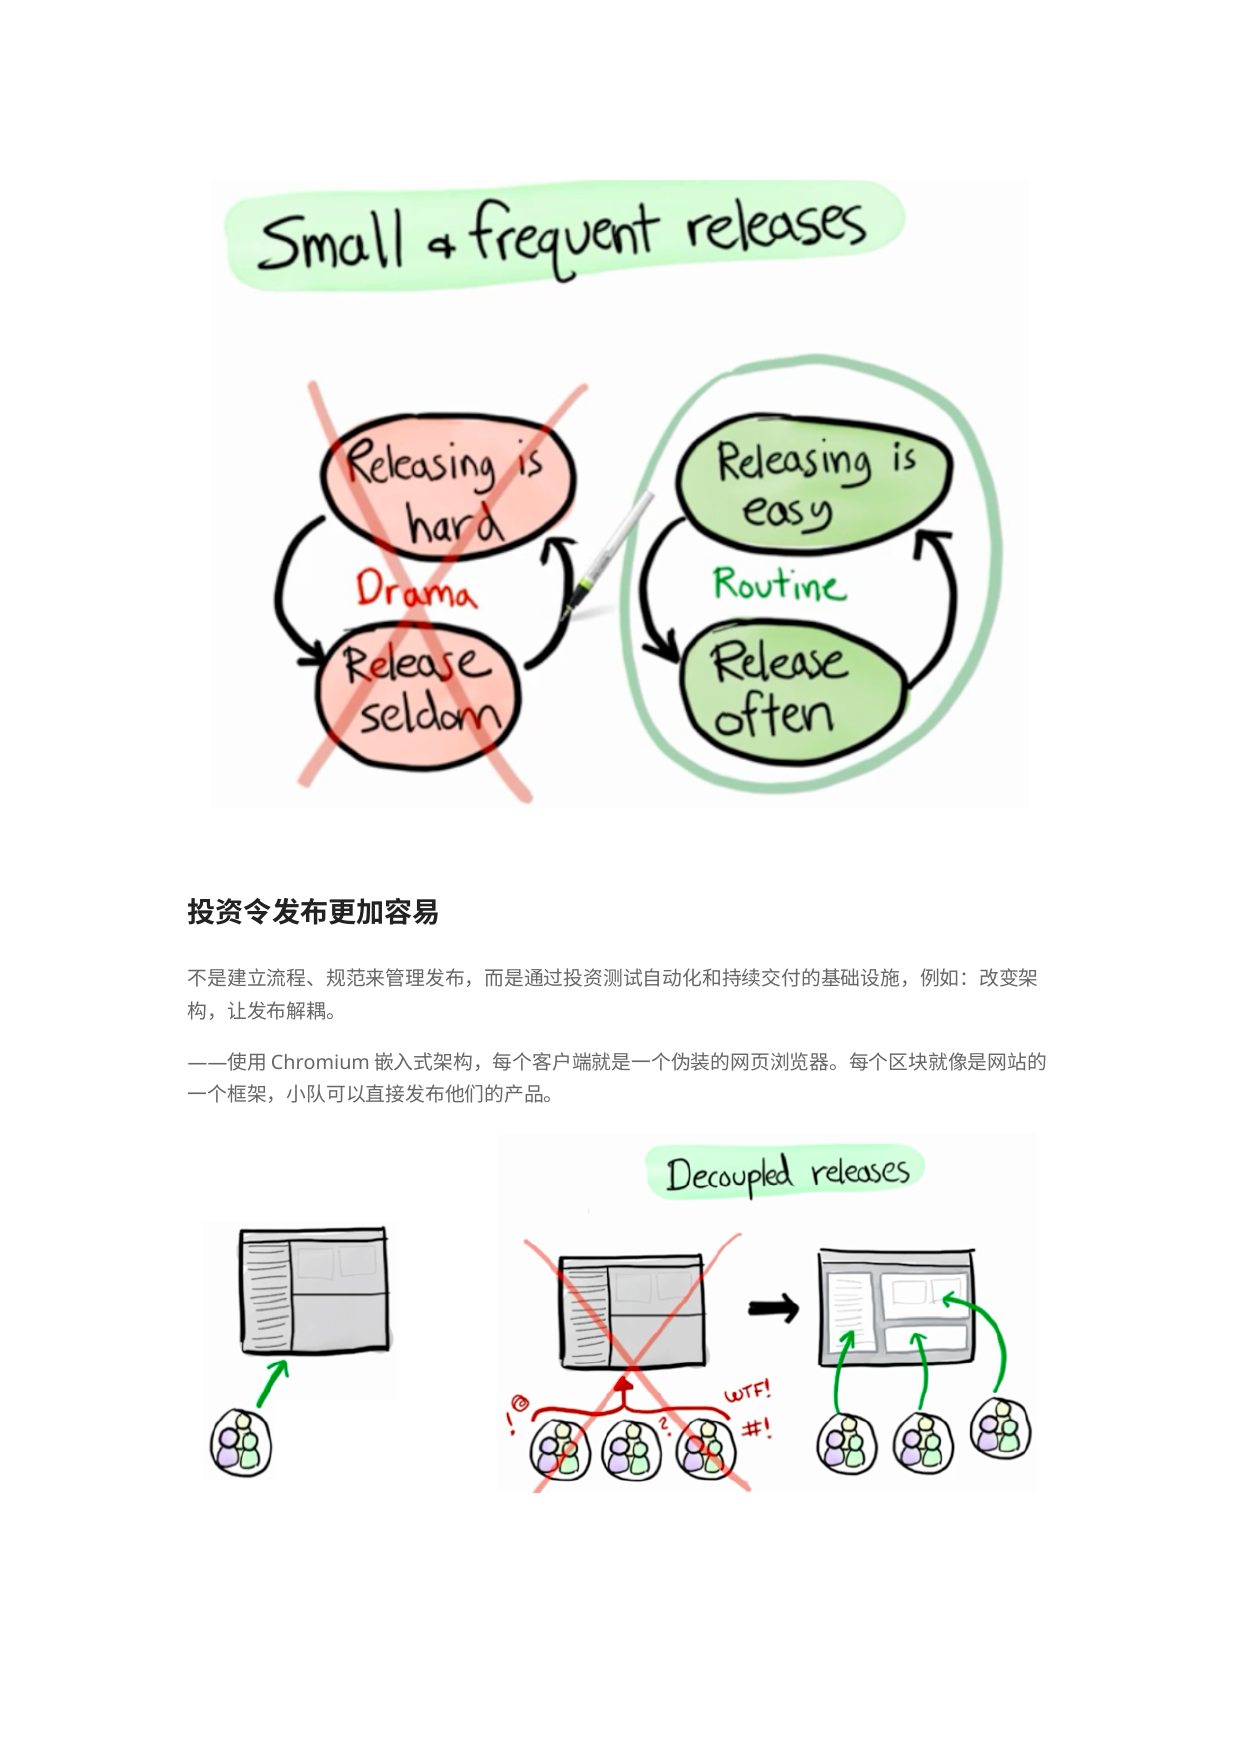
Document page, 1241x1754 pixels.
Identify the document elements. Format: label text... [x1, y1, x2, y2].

subtitle 投资令发布更加容易 [187, 877, 1053, 942]
picture [187, 162, 1052, 830]
picture [187, 1128, 1053, 1510]
text ——使用Chromium嵌入式架构，每个客户端就是一个伪装的网页浏览器。每个区块就像是网站的一个框架，小队可以直接发布他们的产品。 [187, 1044, 1053, 1109]
text 不是建立流程、规范来管理发布，而是通过投资测试自动化和持续交付的基础设施，例如：改变架构，让发布解耦。 [187, 961, 1053, 1026]
